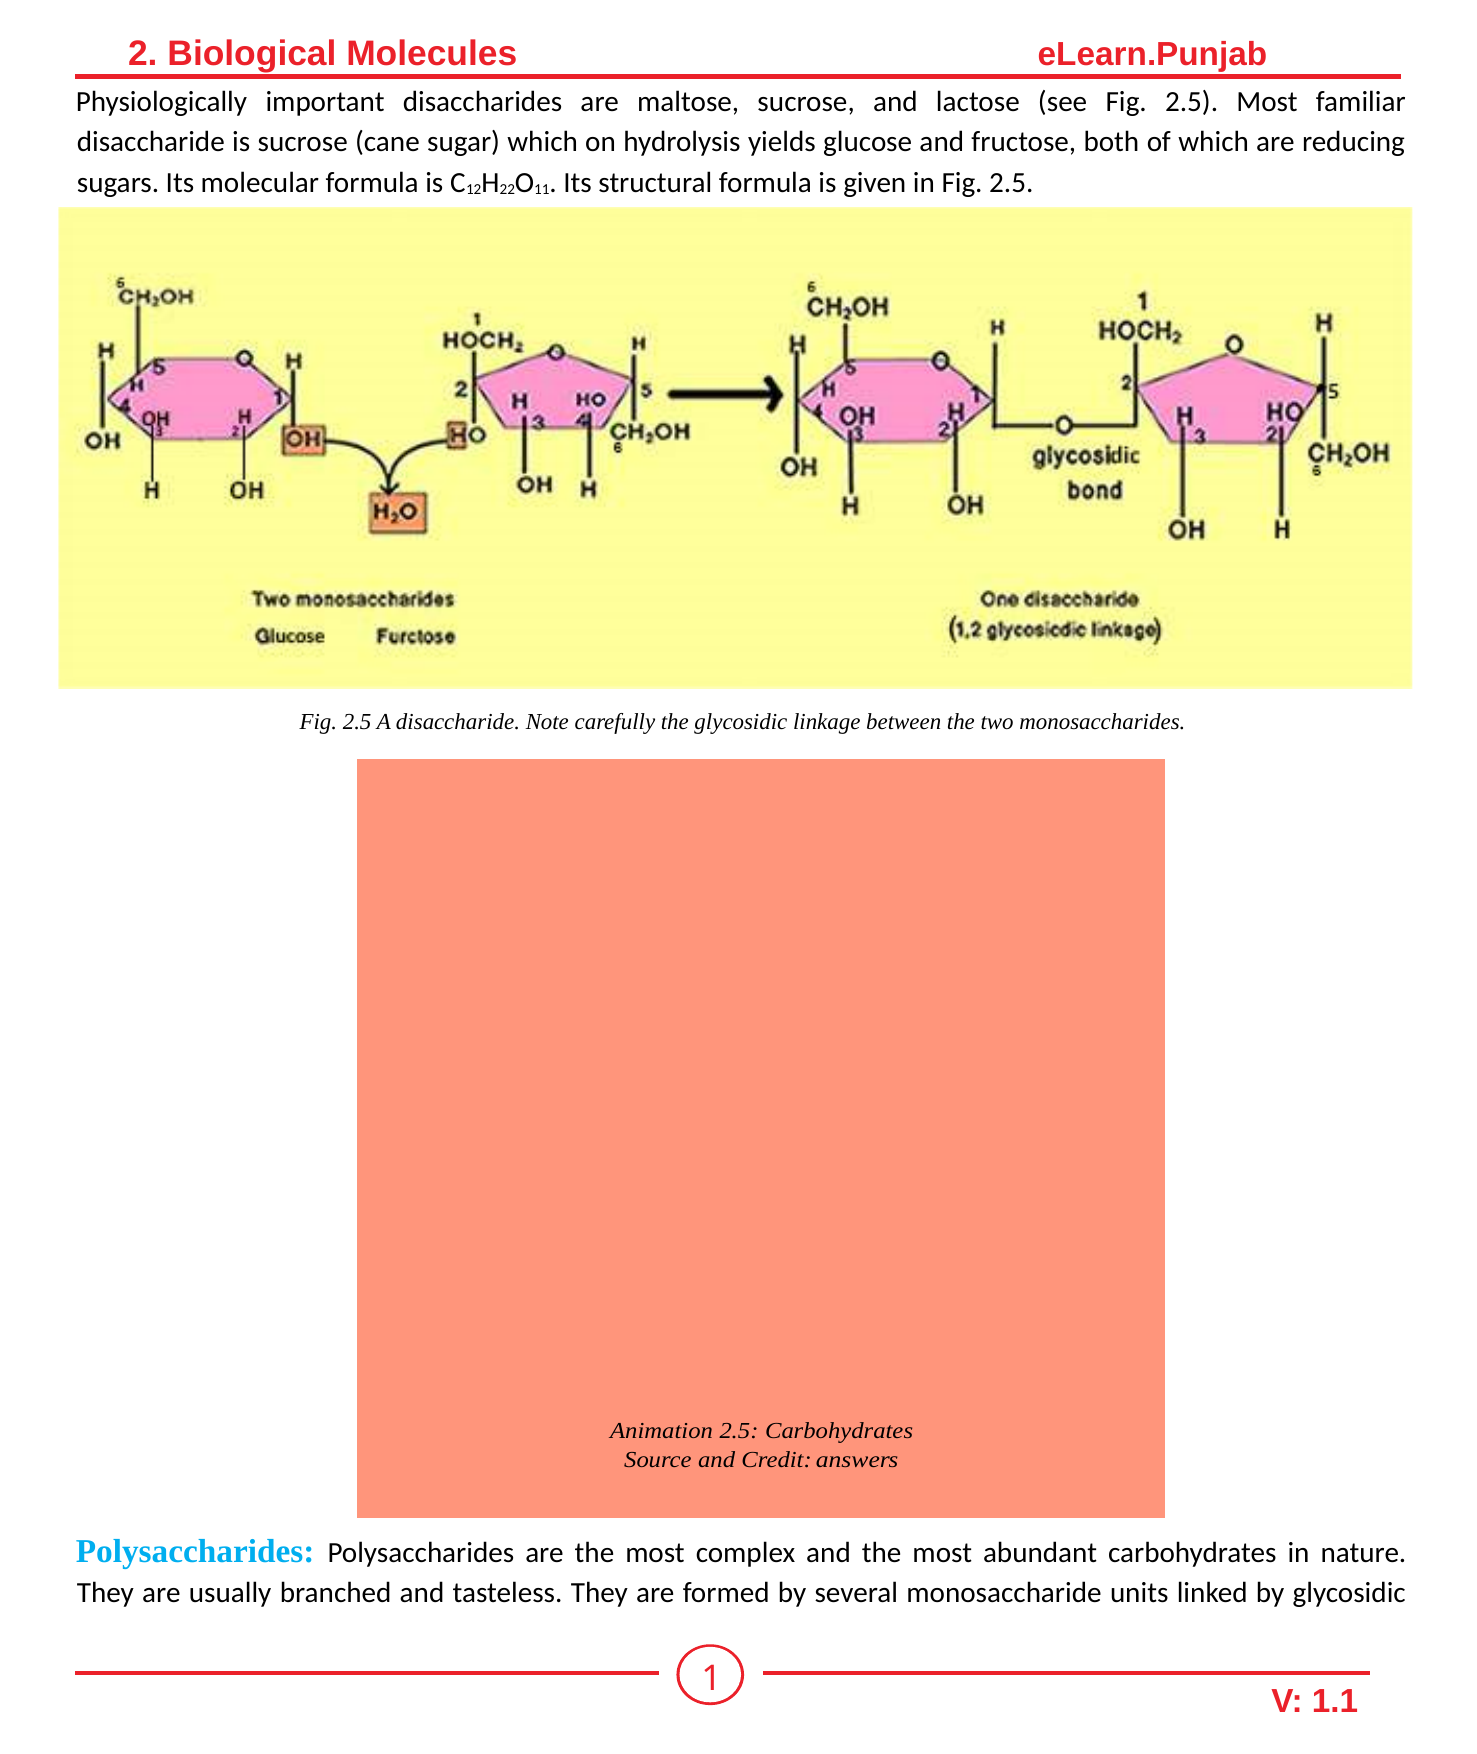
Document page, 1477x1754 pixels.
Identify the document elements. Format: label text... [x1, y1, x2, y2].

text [76, 1531, 1407, 1609]
text Physiologically important disaccharides are maltose, sucrose, and lactose (see Fig. 2.5). Most familiar disaccharide is sucrose (cane sugar) which on hydrolysis yields glucose and fructose, both of which are reducing sugars. Its molecular formula is C12H22O11. Its structural formula is given in Fig. 2.5. [76, 75, 1407, 199]
text Fig. 2.5 A disaccharide. Note carefully the glycosidic linkage between the two monosaccharides. [206, 708, 1270, 734]
picture [58, 207, 1413, 689]
